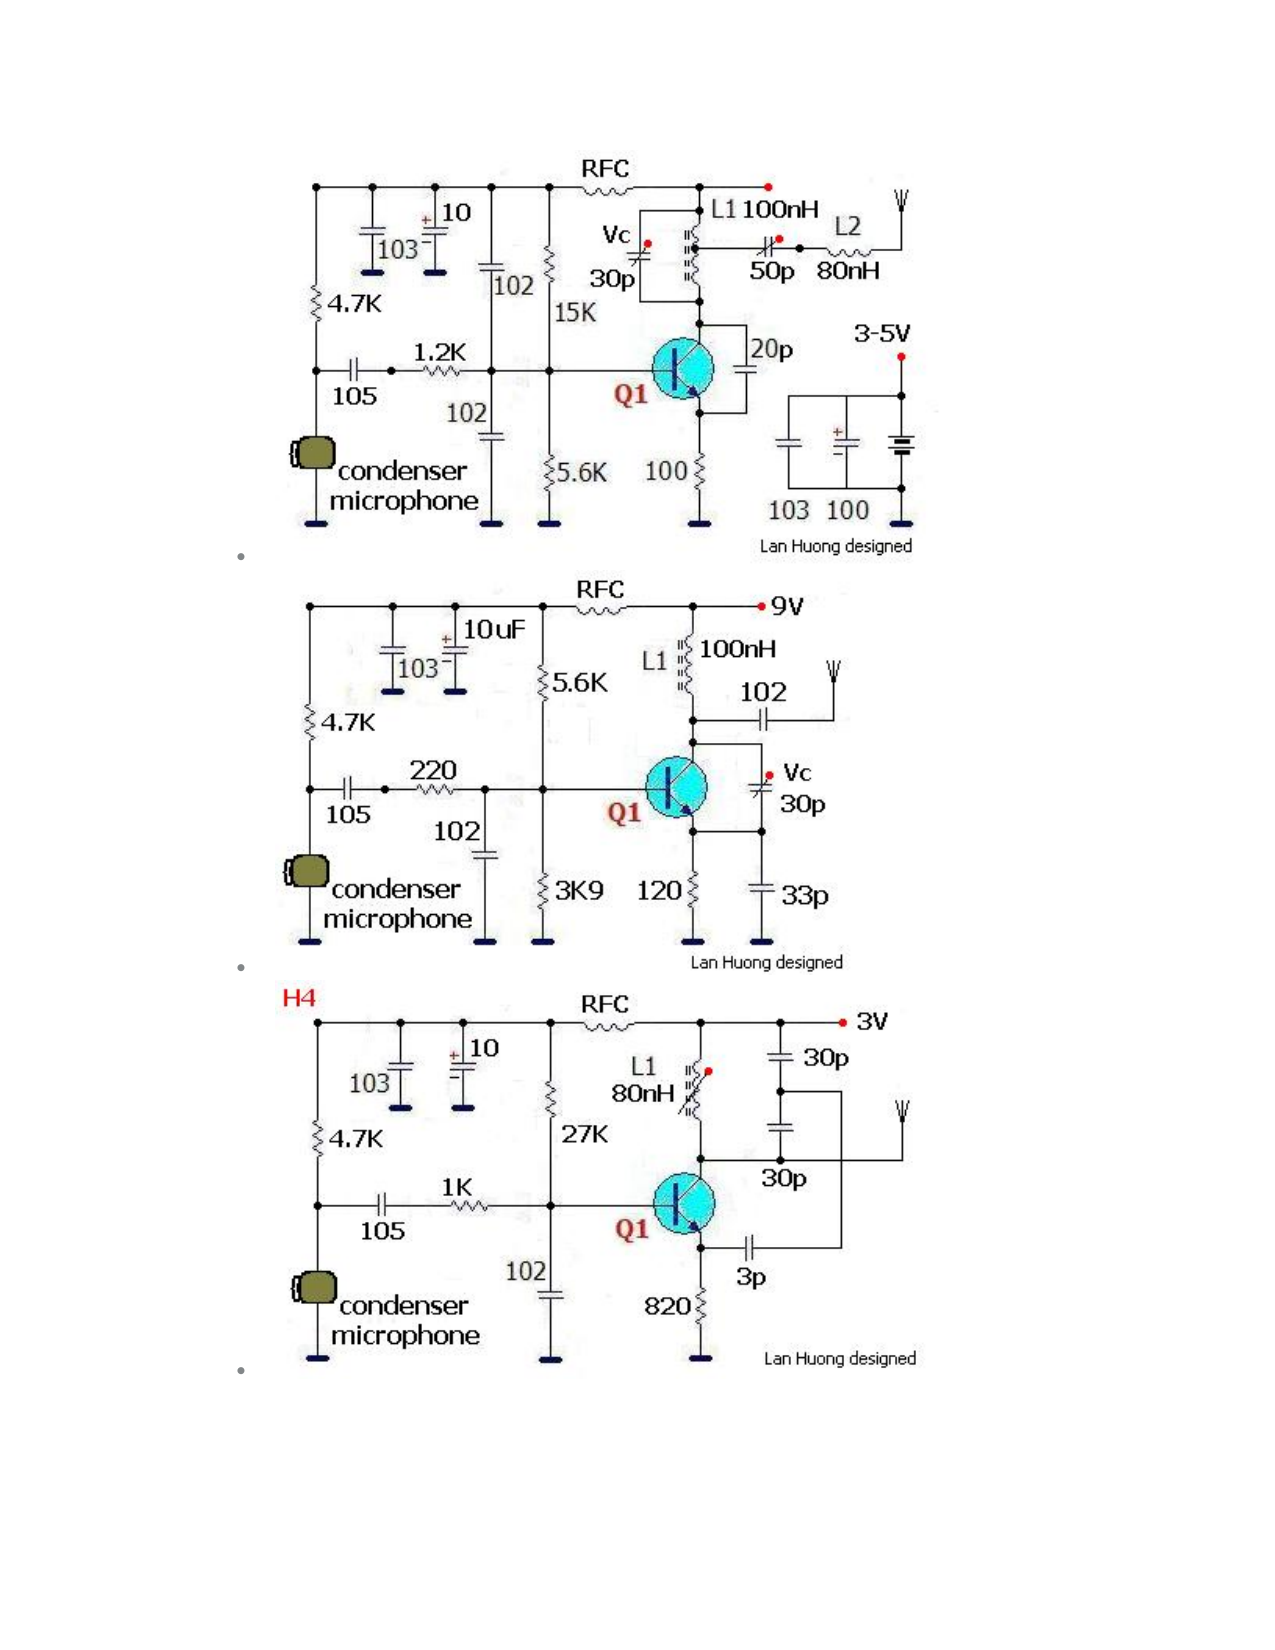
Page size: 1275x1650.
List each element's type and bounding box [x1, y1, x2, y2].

picture [275, 570, 855, 975]
picture [275, 980, 930, 1379]
picture [275, 150, 940, 565]
